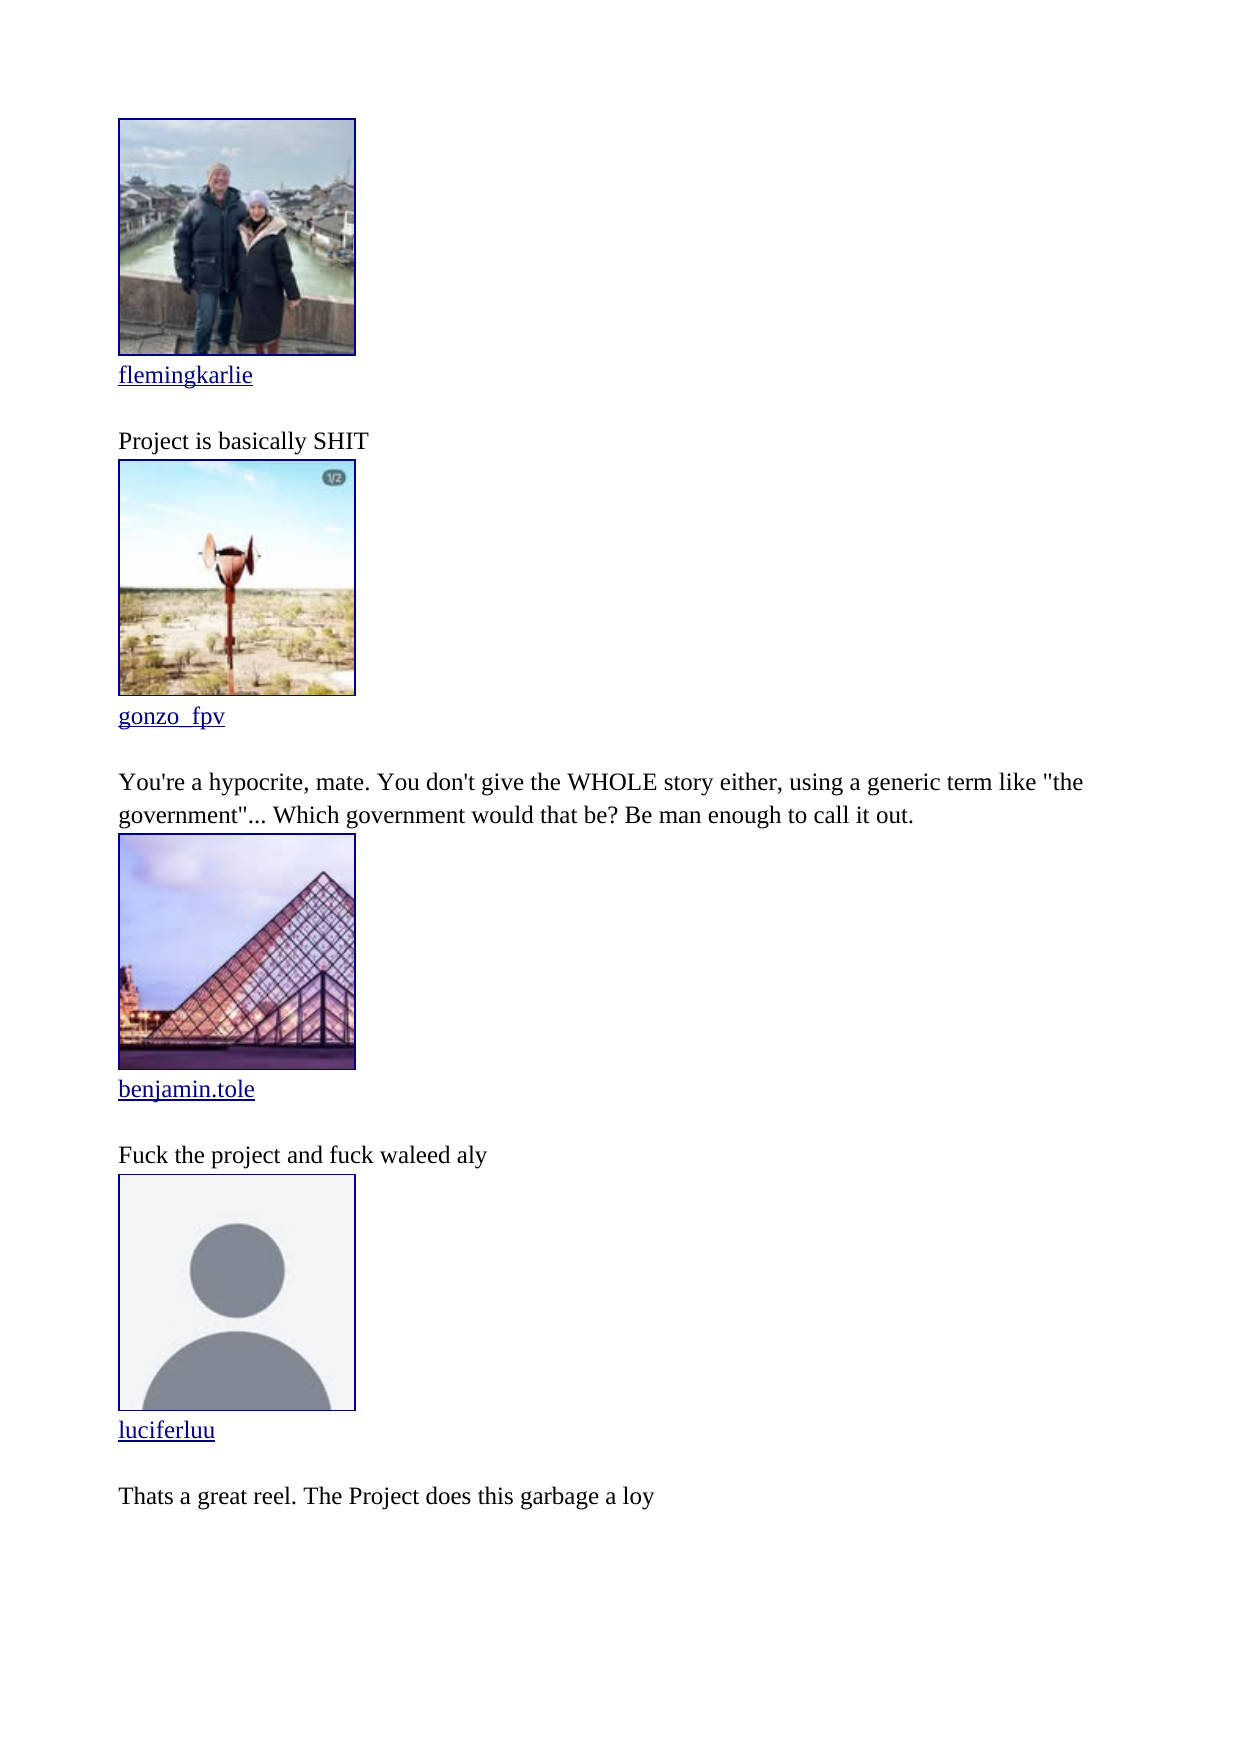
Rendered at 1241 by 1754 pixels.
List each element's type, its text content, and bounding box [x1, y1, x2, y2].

text Thats a great reel. The Project does this garbage a loy [118, 1481, 1122, 1510]
text gonzo_fpv [118, 701, 1122, 729]
picture [120, 1175, 354, 1410]
picture [120, 120, 354, 354]
text flemingkarlie [118, 360, 1122, 389]
text benjamin.tole [118, 1074, 1122, 1103]
picture [120, 461, 354, 695]
text luciferluu [118, 1415, 1122, 1444]
text You're a hypocrite, mate. You don't give the WHOLE story either, using a generic term like "the government"... Which government would that be? Be man enough to call it out. [118, 767, 1122, 828]
text Fuck the project and fuck waleed aly [118, 1141, 1122, 1169]
picture [120, 835, 354, 1069]
text Project is basically SHIT 💩 [118, 426, 1122, 455]
